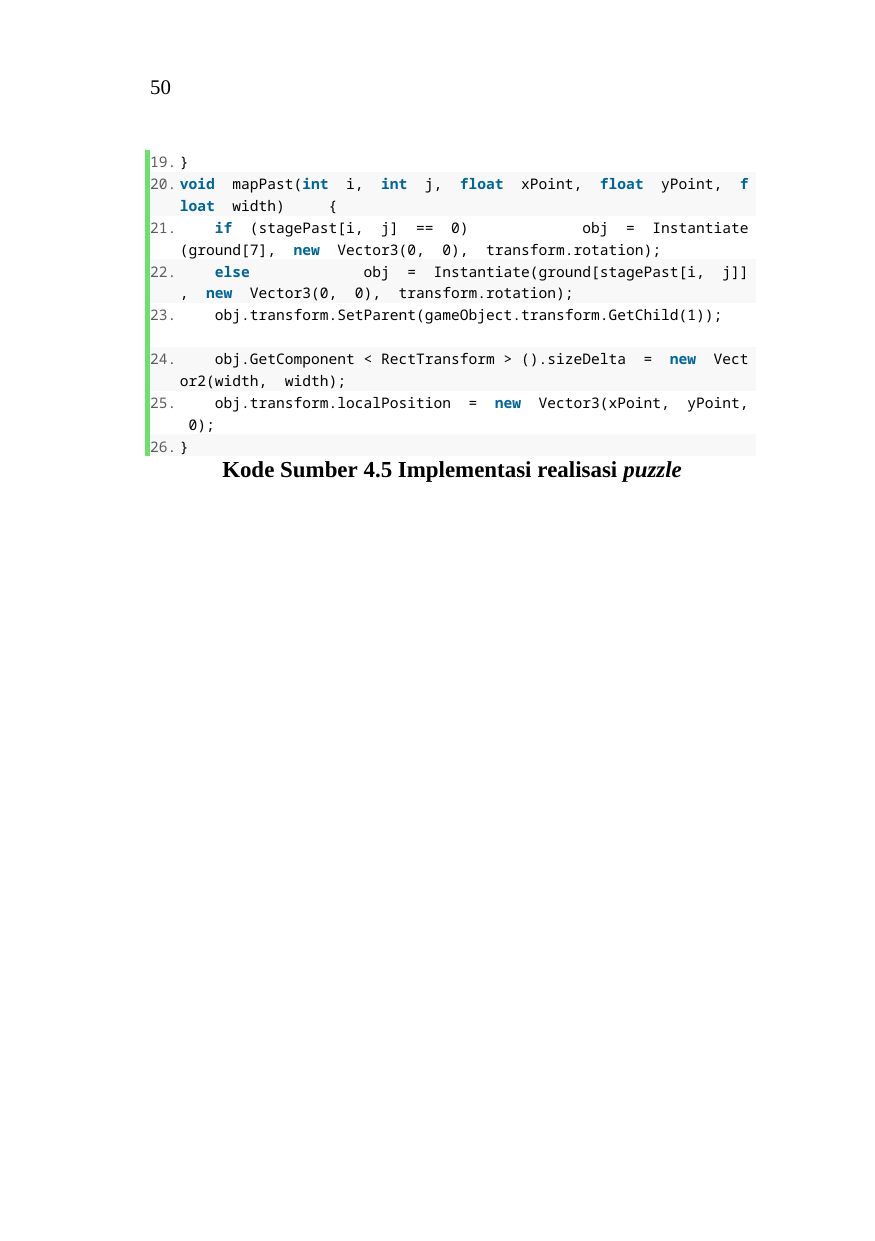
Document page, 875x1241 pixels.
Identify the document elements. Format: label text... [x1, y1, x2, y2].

list else obj = Instantiate(ground[stagePast[i, j]], new Vector3(0, 0), transform.rotation); [150, 259, 756, 303]
list void mapPast(int i, int j, float xPoint, float yPoint, float width) { [150, 172, 756, 216]
list } [150, 150, 756, 172]
list if (stagePast[i, j] == 0) obj = Instantiate(ground[7], new Vector3(0, 0), transform.rotation); [150, 216, 756, 259]
list obj.transform.SetParent(gameObject.transform.GetChild(1)); [150, 303, 756, 347]
list obj.GetComponent < RectTransform > ().sizeDelta = new Vector2(width, width); [150, 347, 756, 391]
list obj.transform.localPosition = new Vector3(xPoint, yPoint, 0); [150, 391, 756, 434]
list } [150, 434, 756, 456]
